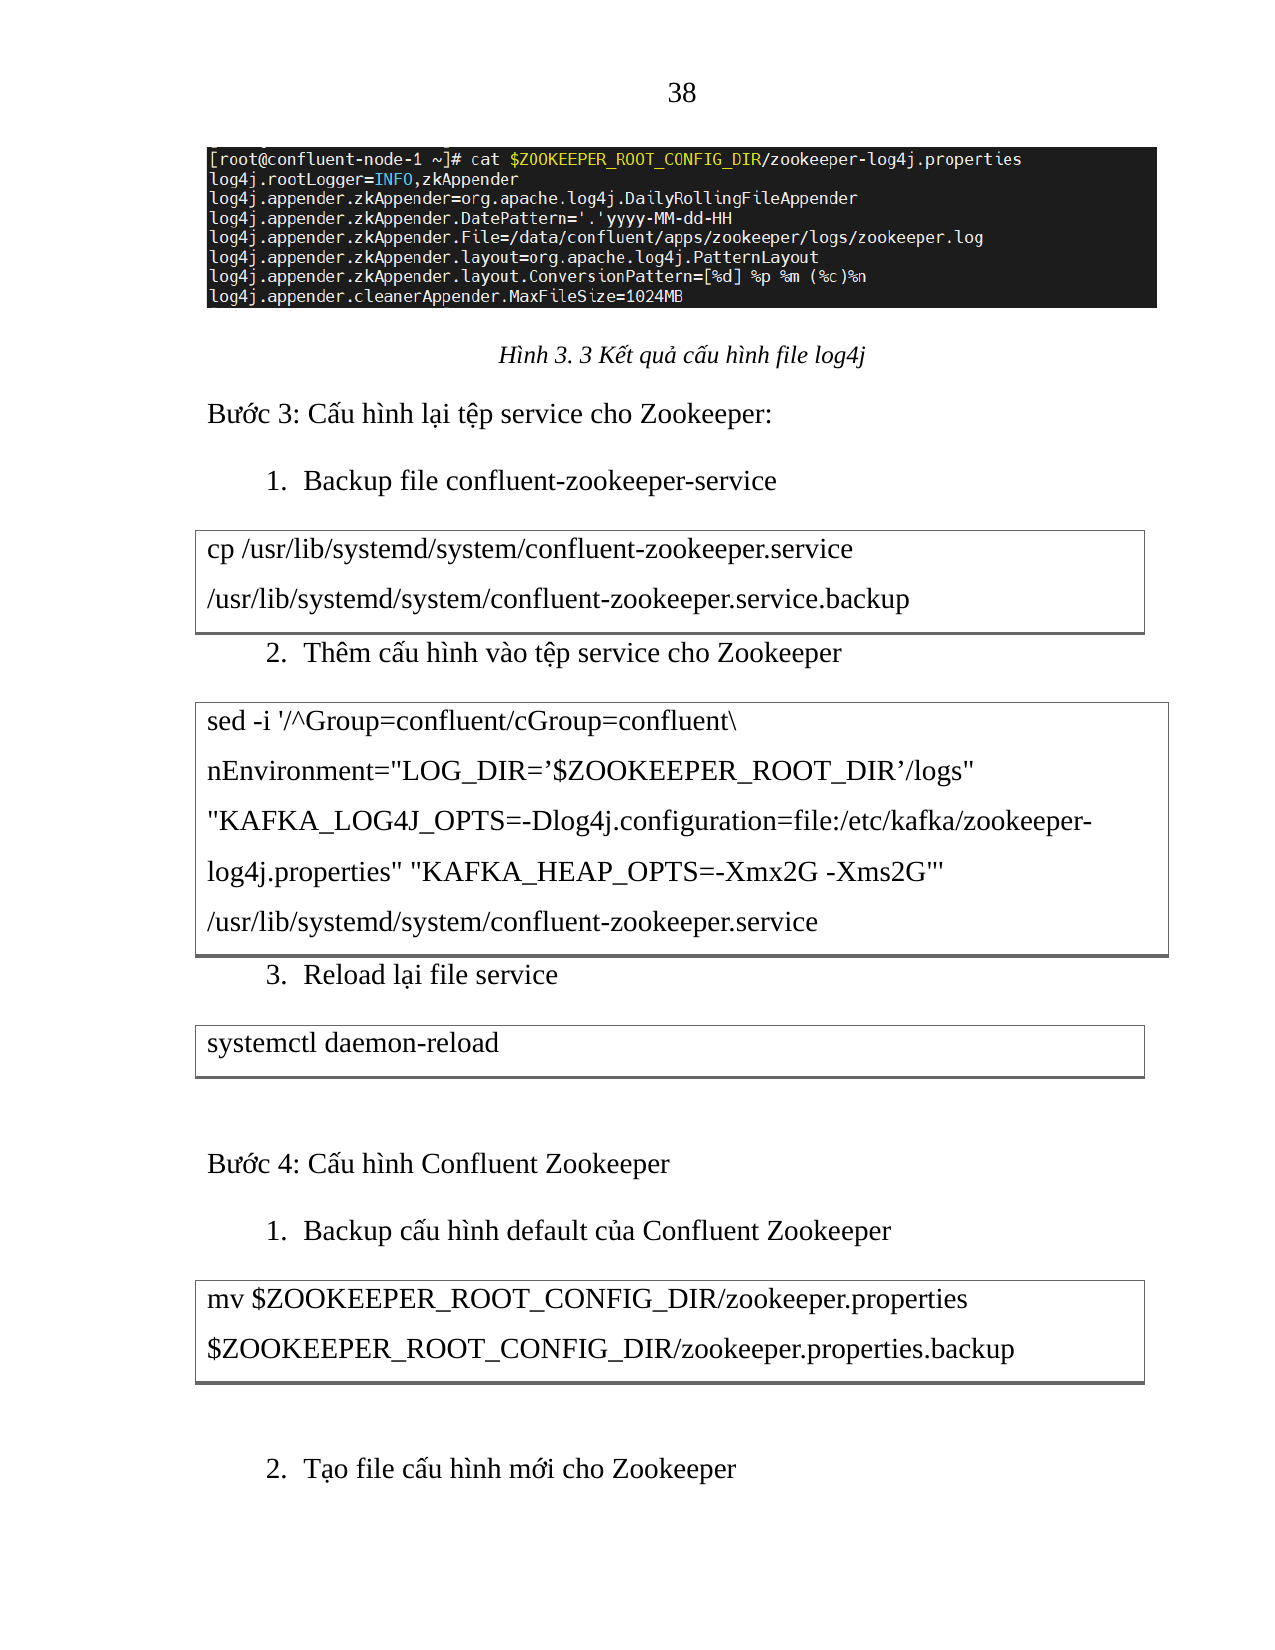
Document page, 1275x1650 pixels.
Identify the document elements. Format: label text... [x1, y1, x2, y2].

list Tạo file cấu hình mới cho Zookeeper [266, 1451, 1157, 1485]
table_header systemctl daemon-reload [196, 1026, 1144, 1076]
text Hình 3. 3 Kết quả cấu hình file log4j [207, 341, 1157, 369]
picture [206, 147, 1157, 308]
text Bước 4: Cấu hình Confluent Zookeeper [207, 1146, 1157, 1179]
list Thêm cấu hình vào tệp service cho Zookeeper [266, 635, 1157, 668]
table_header mv $ZOOKEEPER_ROOT_CONFIG_DIR/zookeeper.properties $ZOOKEEPER_ROOT_CONFIG_DIR/zookeeper.properties.backup [196, 1281, 1144, 1381]
table_header cp /usr/lib/systemd/system/confluent-zookeeper.service /usr/lib/systemd/system/confluent-zookeeper.service.backup [196, 531, 1144, 632]
text Bước 3: Cấu hình lại tệp service cho Zookeeper: [207, 396, 1157, 430]
list Reload lại file service [266, 958, 1157, 991]
table_header sed -i '/^Group=confluent/cGroup=confluent\nEnvironment="LOG_DIR=’$ZOOKEEPER_ROOT_DIR’/logs" "KAFKA_LOG4J_OPTS=-Dlog4j.configuration=file:/etc/kafka/zookeeper-log4j.properties" "KAFKA_HEAP_OPTS=-Xmx2G -Xms2G"' /usr/lib/systemd/system/confluent-zookeeper.service [196, 703, 1168, 954]
list Backup file confluent-zookeeper-service [266, 463, 1157, 497]
list Backup cấu hình default của Confluent Zookeeper [266, 1213, 1157, 1246]
